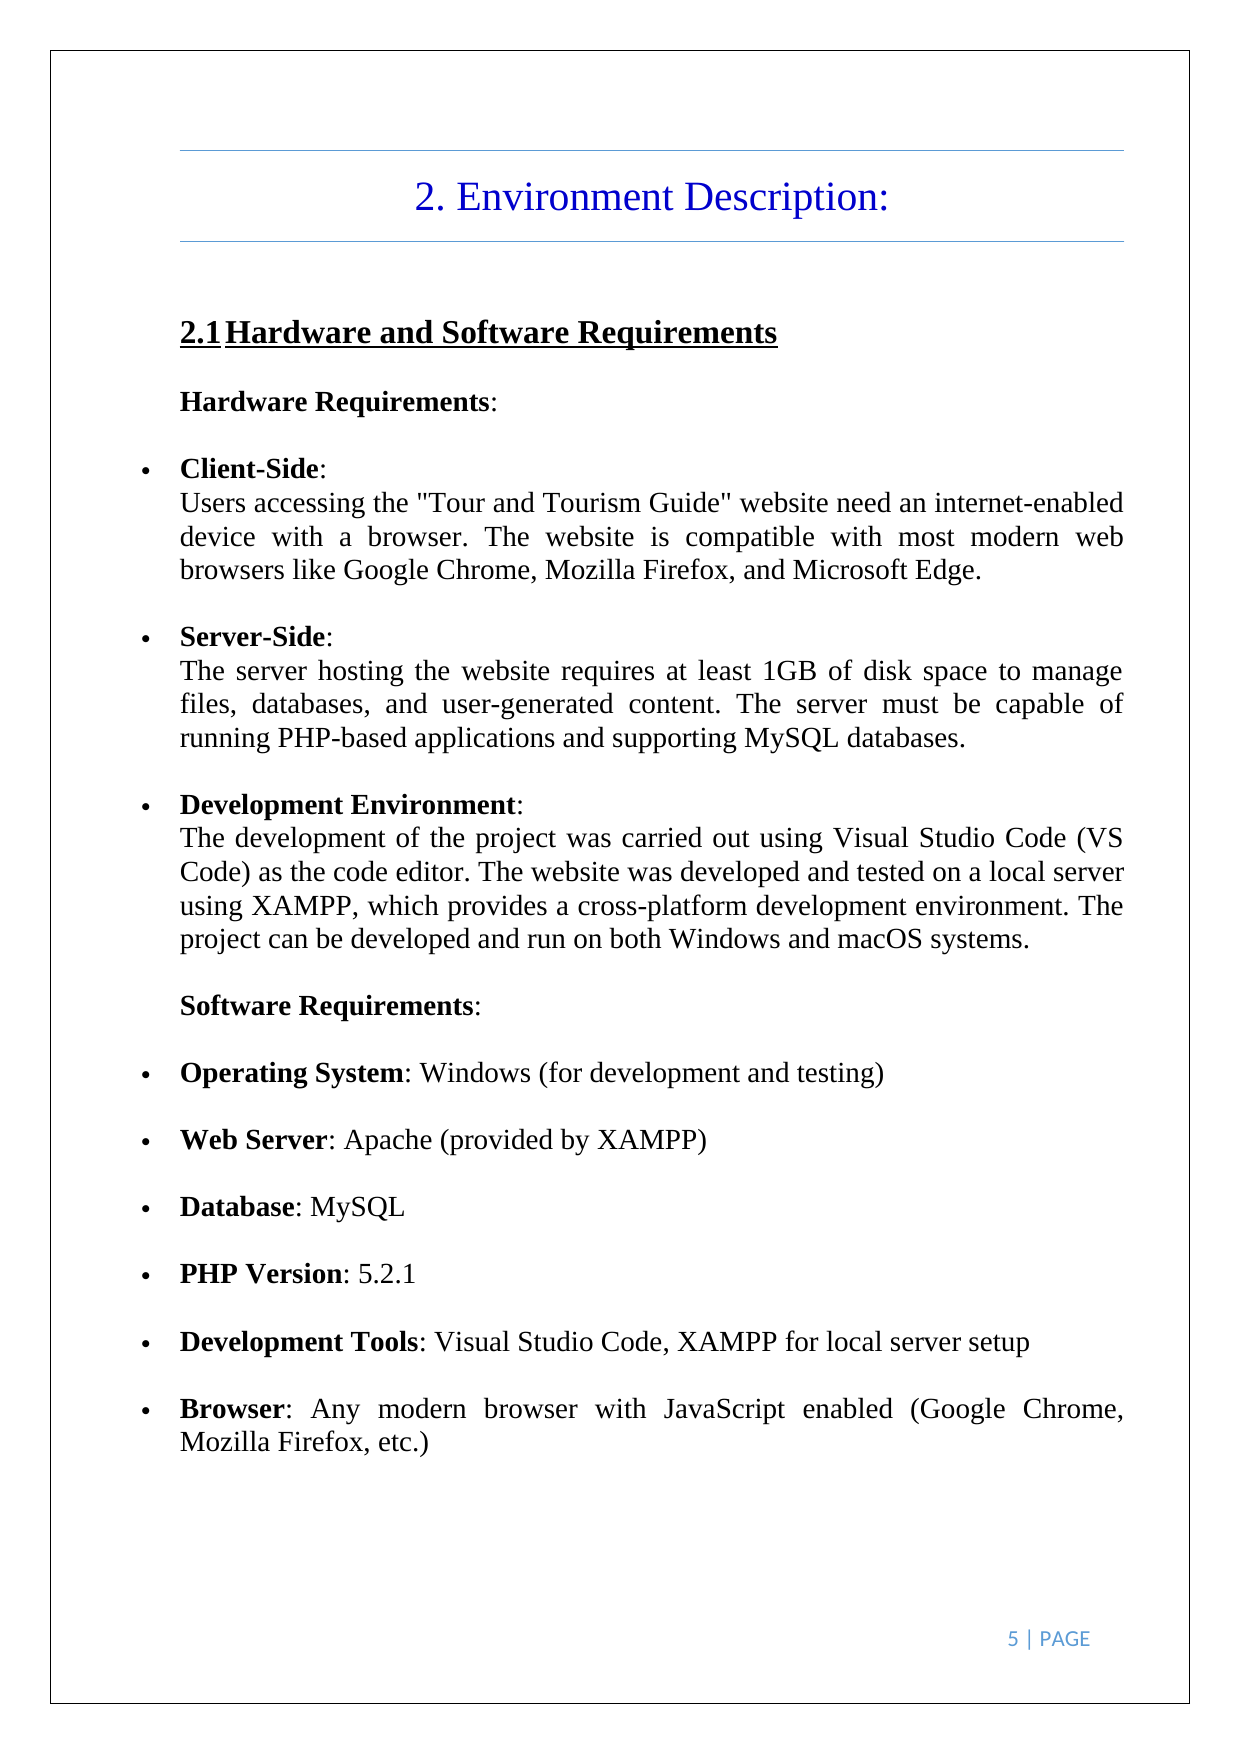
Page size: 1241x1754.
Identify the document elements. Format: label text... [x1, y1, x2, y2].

list Web Server: Apache (provided by XAMPP) [142, 1122, 1124, 1156]
subtitle 2.1 Hardware and Software Requirements [179, 313, 1124, 351]
list Database: MySQL [142, 1189, 1124, 1223]
list Browser: Any modern browser with JavaScript enabled (Google Chrome, Mozilla Firefox, etc.) [142, 1391, 1124, 1458]
list Operating System: Windows (for development and testing) [142, 1055, 1124, 1089]
list Client-Side: Users accessing the "Tour and Tourism Guide" website need an internet-enabled device with a browser. The website is compatible with most modern web browsers like Google Chrome, Mozilla Firefox, and Microsoft Edge. [142, 452, 1124, 586]
text Hardware Requirements: [179, 384, 1124, 418]
text The development of the project was carried out using Visual Studio Code (VS Code) as the code editor. The website was developed and tested on a local server using XAMPP, which provides a cross-platform development environment. The project can be developed and run on both Windows and macOS systems. [179, 821, 1124, 955]
text 2. Environment Description: [179, 151, 1124, 242]
list Development Environment: [142, 787, 1124, 821]
text The server hosting the website requires at least 1GB of disk space to manage files, databases, and user-generated content. The server must be capable of running PHP-based applications and supporting MySQL databases. [179, 653, 1124, 753]
list PHP Version: 5.2.1 [142, 1257, 1124, 1290]
list Server-Side: [142, 619, 1124, 653]
list Development Tools: Visual Studio Code, XAMPP for local server setup [142, 1324, 1124, 1357]
text Software Requirements: [179, 988, 1124, 1022]
